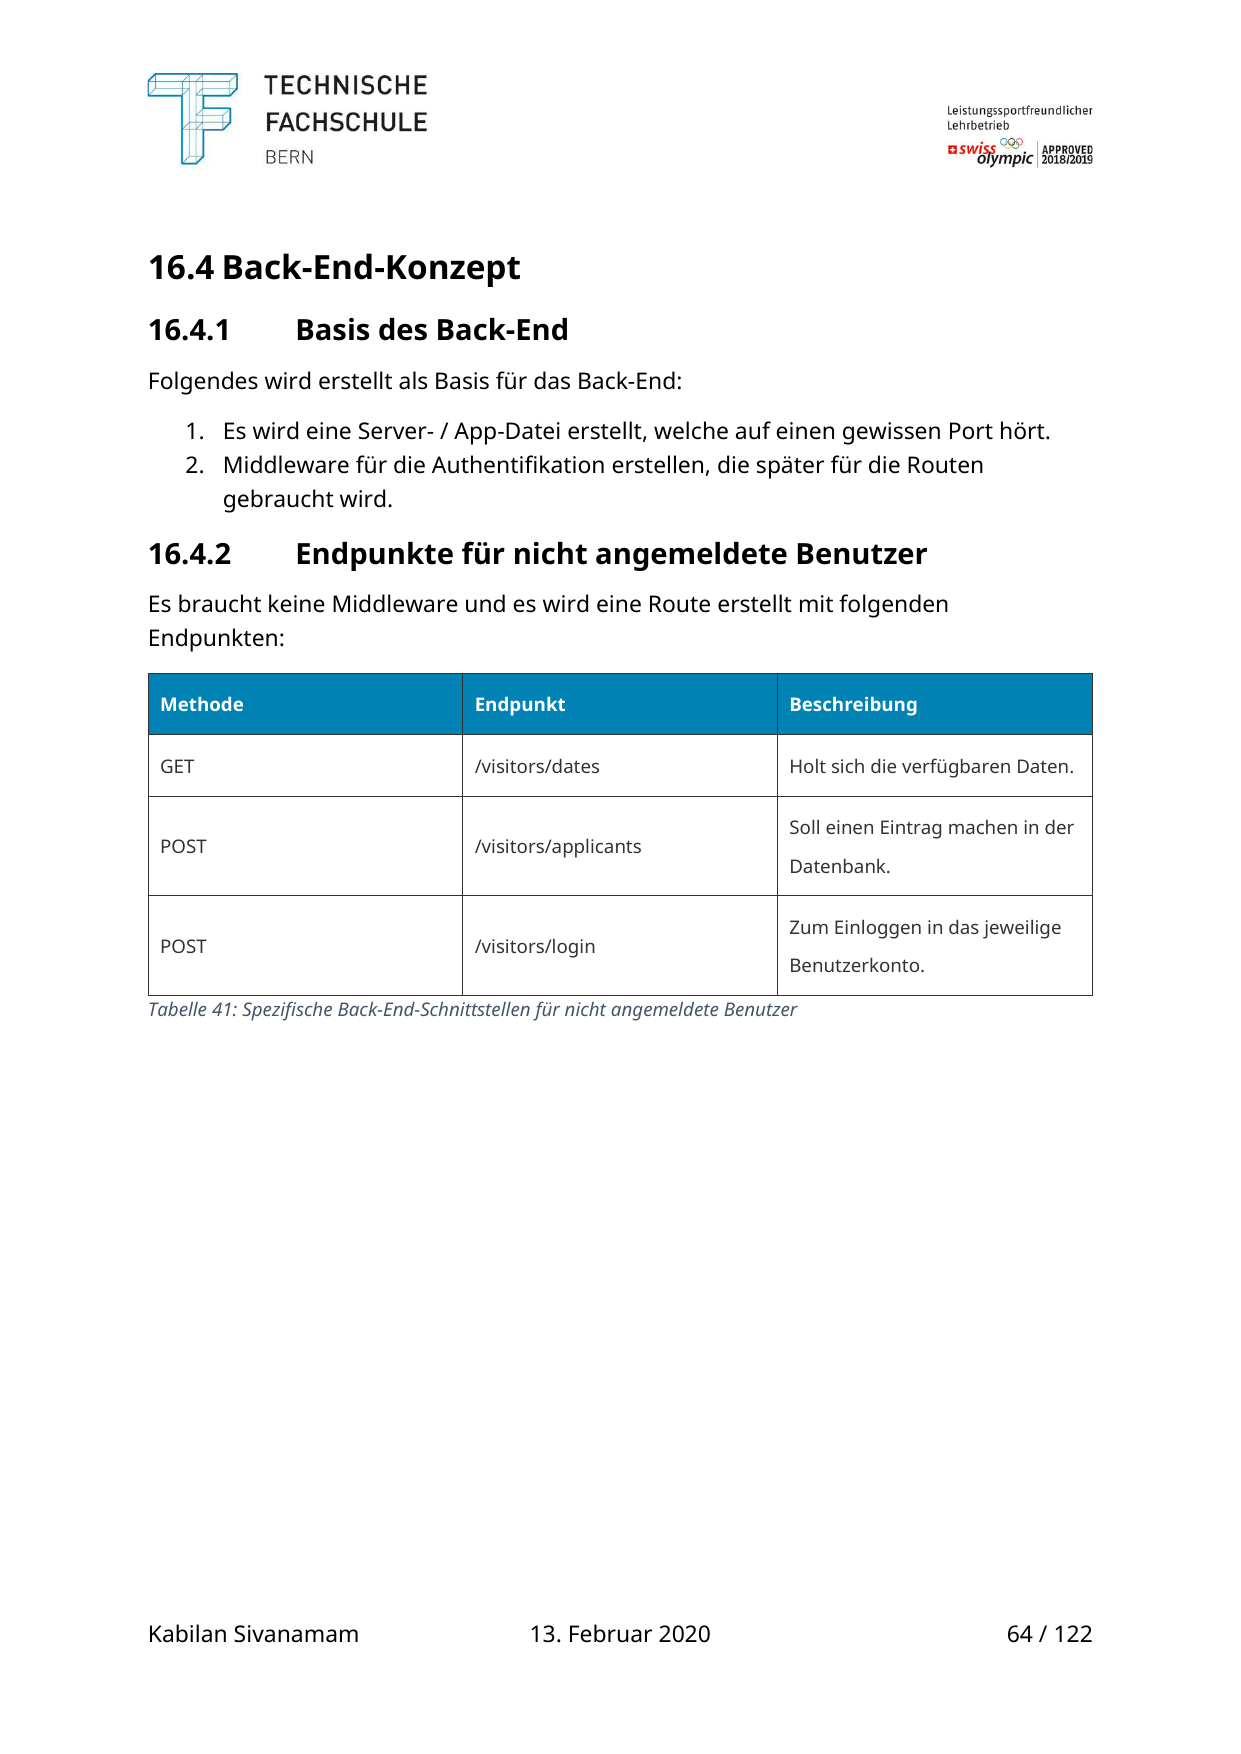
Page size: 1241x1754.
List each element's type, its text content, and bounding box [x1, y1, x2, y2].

table_cell POST [149, 797, 462, 895]
text Es braucht keine Middleware und es wird eine Route erstellt mit folgenden Endpunkten: [148, 588, 1093, 653]
table_cell GET [149, 735, 462, 796]
table_cell Zum Einloggen in das jeweilige Benutzerkonto. [778, 896, 1092, 995]
table_cell /visitors/applicants [463, 797, 777, 895]
table_cell /visitors/dates [463, 735, 777, 796]
table_cell POST [149, 896, 462, 995]
list Es wird eine Server- / App-Datei erstellt, welche auf einen gewissen Port hört. [185, 415, 1093, 446]
table_header Endpunkt [463, 674, 777, 734]
table_cell /visitors/login [463, 896, 777, 995]
table_header Beschreibung [778, 674, 1092, 734]
subtitle Endpunkte für nicht angemeldete Benutzer [148, 533, 1093, 573]
text Tabelle 41: Spezifische Back-End-Schnittstellen für nicht angemeldete Benutzer [148, 996, 1093, 1022]
picture [147, 73, 1093, 196]
list Middleware für die Authentifikation erstellen, die später für die Routen gebraucht wird. [185, 449, 1093, 514]
table_cell Soll einen Eintrag machen in der Datenbank. [778, 797, 1092, 895]
table_header Methode [149, 674, 462, 734]
table_cell Holt sich die verfügbaren Daten. [778, 735, 1092, 796]
subtitle Back-End-Konzept [148, 244, 1093, 289]
subtitle Basis des Back-End [148, 309, 1093, 349]
text Folgendes wird erstellt als Basis für das Back-End: [148, 365, 1093, 396]
